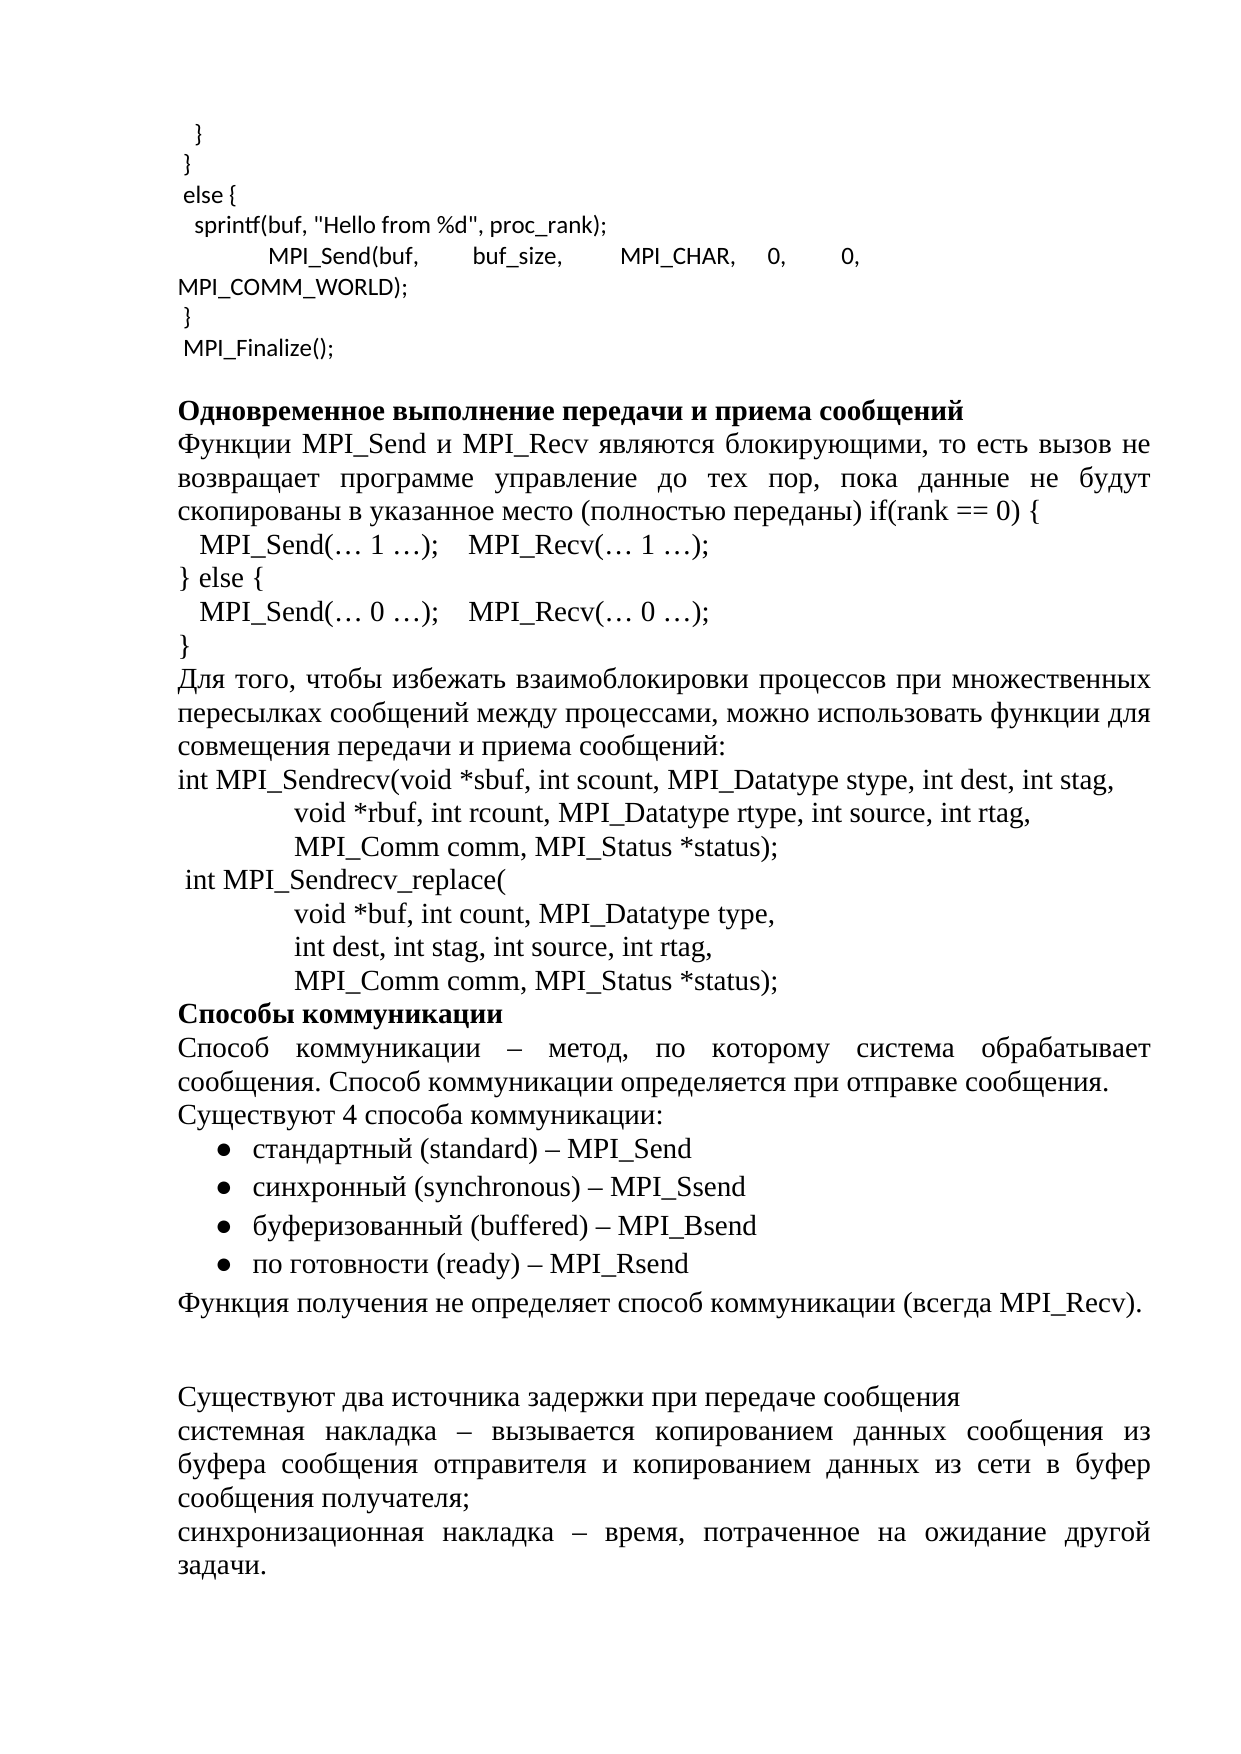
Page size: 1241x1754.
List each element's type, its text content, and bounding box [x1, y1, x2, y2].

text Способы коммуникации [177, 997, 1152, 1030]
list синхронный (synchronous) – MPI_Ssend [215, 1169, 1152, 1203]
text MPI_Send(… 0 …); MPI_Recv(… 0 …); [177, 594, 1152, 628]
text Функции MPI_Send и MPI_Recv являются блокирующими, то есть вызов не возвращает программе управление до тех пор, пока данные не будут скопированы в указанное место (полностью переданы) if(rank == 0) { [177, 426, 1152, 527]
text } [177, 301, 1152, 332]
text Существуют два источника задержки при передаче сообщения [177, 1379, 1152, 1413]
text } [177, 149, 1152, 179]
text MPI_Send(… 1 …); MPI_Recv(… 1 …); [177, 527, 1152, 561]
text MPI_COMM_WORLD); [177, 271, 1152, 301]
text Функция получения не определяет способ коммуникации (всегда MPI_Recv). [177, 1285, 1152, 1318]
text } [177, 118, 1152, 149]
text системная накладка – вызывается копированием данных сообщения из буфера сообщения отправителя и копированием данных из сети в буфер сообщения получателя; [177, 1413, 1152, 1514]
list по готовности (ready) – MPI_Rsend [215, 1246, 1152, 1280]
text MPI_Comm comm, MPI_Status *status); [177, 829, 1152, 862]
text Существуют 4 способа коммуникации: [177, 1097, 1152, 1131]
text void *buf, int count, MPI_Datatype type, [177, 896, 1152, 929]
text } else { [177, 561, 1152, 594]
text else { [177, 179, 1152, 210]
text sprintf(buf, "Hello from %d", proc_rank); [177, 210, 1152, 240]
text MPI_Finalize(); [177, 332, 1152, 362]
text MPI_Comm comm, MPI_Status *status); [177, 963, 1152, 997]
text Для того, чтобы избежать взаимоблокировки процессов при множественных пересылках сообщений между процессами, можно использовать функции для совмещения передачи и приема сообщений: [177, 661, 1152, 762]
list буферизованный (buffered) – MPI_Bsend [215, 1208, 1152, 1241]
text MPI_Send(buf, buf_size, MPI_CHAR, 0, 0, [177, 240, 1152, 271]
text синхронизационная накладка – время, потраченное на ожидание другой задачи. [177, 1514, 1152, 1581]
text } [177, 628, 1152, 661]
text int MPI_Sendrecv_replace( [177, 862, 1152, 896]
text Способ коммуникации – метод, по которому система обрабатывает сообщения. Способ коммуникации определяется при отправке сообщения. [177, 1030, 1152, 1097]
text int MPI_Sendrecv(void *sbuf, int scount, MPI_Datatype stype, int dest, int stag, [177, 762, 1152, 795]
text void *rbuf, int rcount, MPI_Datatype rtype, int source, int rtag, [177, 795, 1152, 829]
text Одновременное выполнение передачи и приема сообщений [177, 393, 1152, 426]
text int dest, int stag, int source, int rtag, [177, 929, 1152, 963]
list стандартный (standard) – MPI_Send [215, 1131, 1152, 1164]
